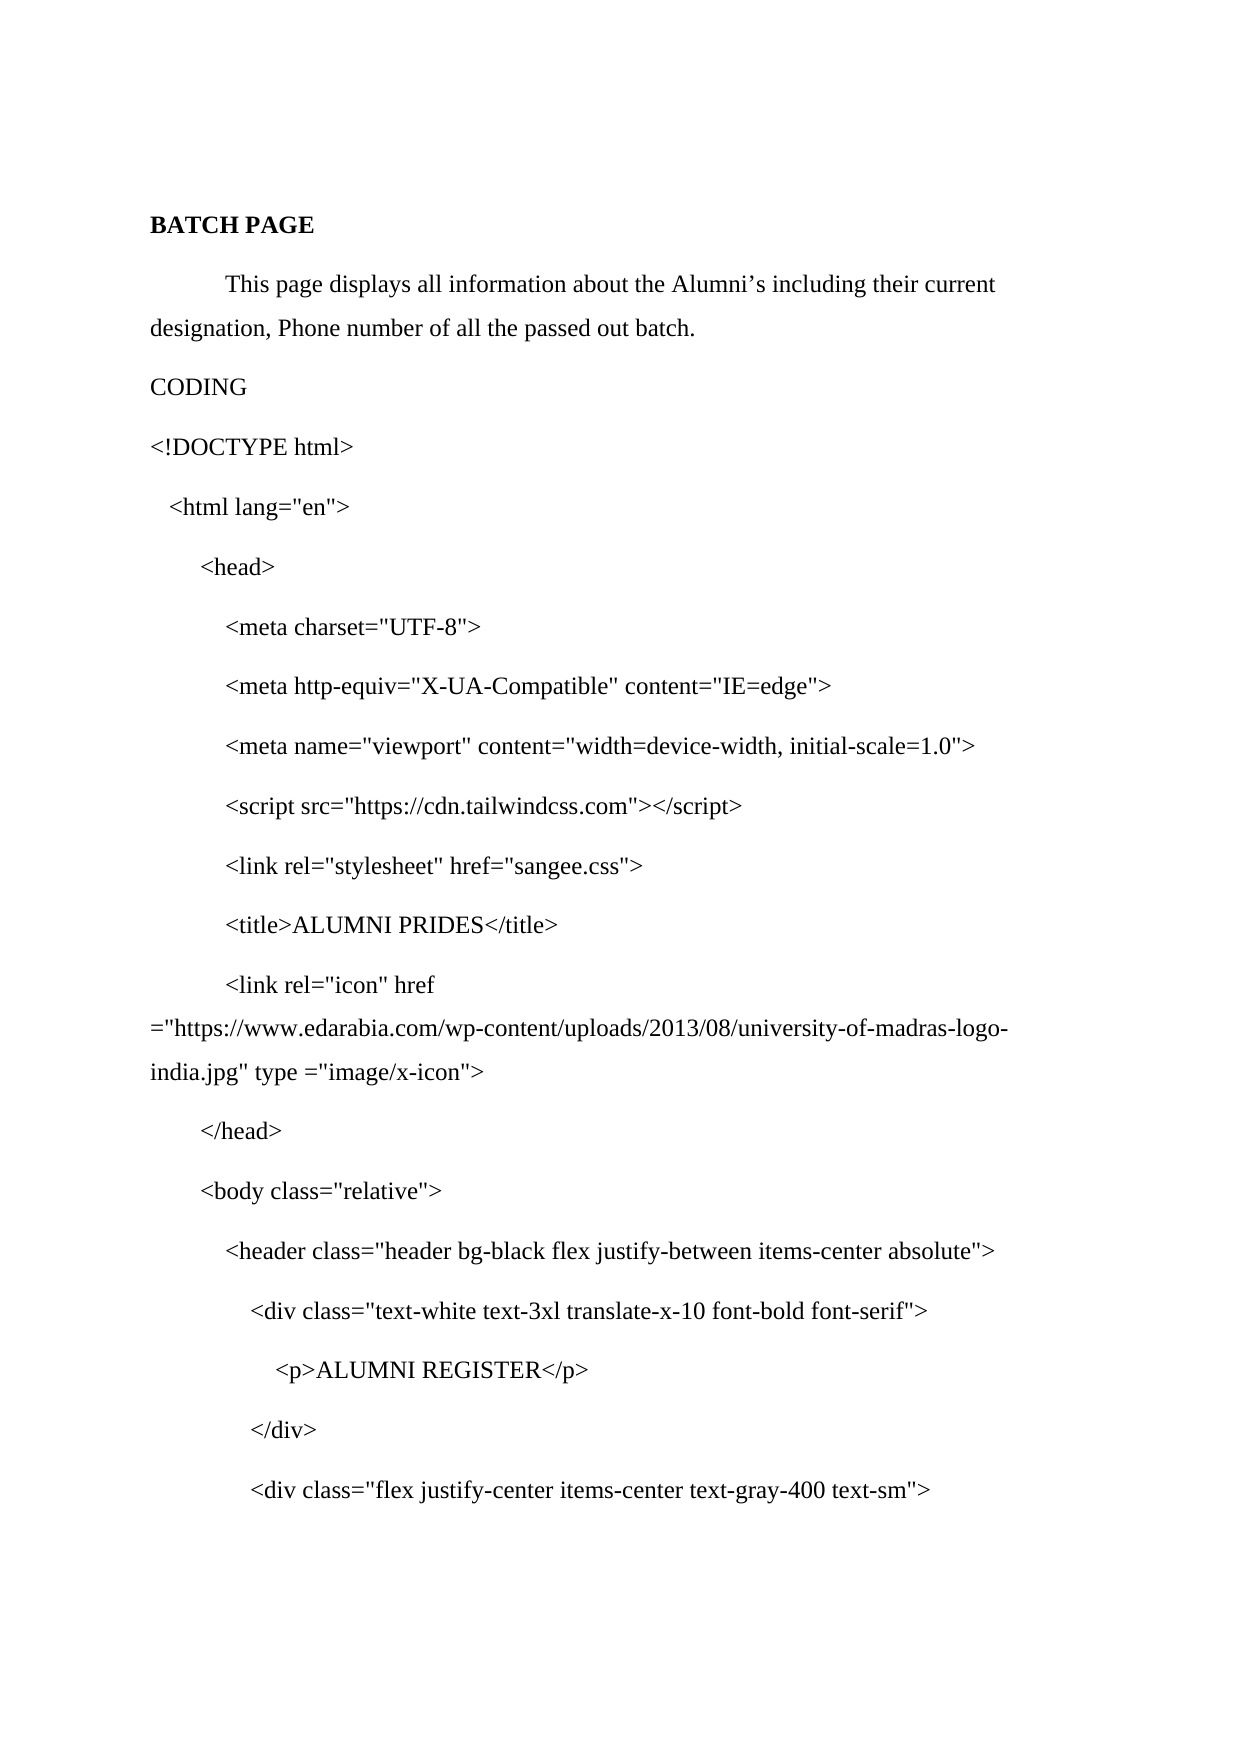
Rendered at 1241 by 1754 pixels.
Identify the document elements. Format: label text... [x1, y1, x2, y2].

text CODING [150, 372, 1090, 401]
text <meta charset="UTF-8"> [150, 612, 1090, 640]
text <meta name="viewport" content="width=device-width, initial-scale=1.0"> [150, 731, 1090, 760]
text <head> [150, 552, 1090, 581]
text </div> [150, 1415, 1090, 1444]
text <title>ALUMNI PRIDES</title> [150, 911, 1090, 939]
text <div class="flex justify-center items-center text-gray-400 text-sm"> [150, 1475, 1090, 1504]
text <link rel="icon" href ="https://www.edarabia.com/wp-content/uploads/2013/08/university-of-madras-logo-india.jpg" type ="image/x-icon"> [150, 970, 1090, 1085]
text <p>ALUMNI REGISTER</p> [150, 1356, 1090, 1384]
text <header class="header bg-black flex justify-between items-center absolute"> [150, 1236, 1090, 1265]
text <div class="text-white text-3xl translate-x-10 font-bold font-serif"> [150, 1296, 1090, 1324]
text </head> [150, 1116, 1090, 1145]
text BATCH PAGE [150, 210, 1090, 238]
text <link rel="stylesheet" href="sangee.css"> [150, 851, 1090, 879]
text This page displays all information about the Alumni’s including their current designation, Phone number of all the passed out batch. [150, 269, 1090, 341]
text <html lang="en"> [150, 492, 1090, 521]
text <meta http-equiv="X-UA-Compatible" content="IE=edge"> [150, 671, 1090, 700]
text <body class="relative"> [150, 1176, 1090, 1205]
text <!DOCTYPE html> [150, 432, 1090, 461]
text <script src="https://cdn.tailwindcss.com"></script> [150, 791, 1090, 820]
